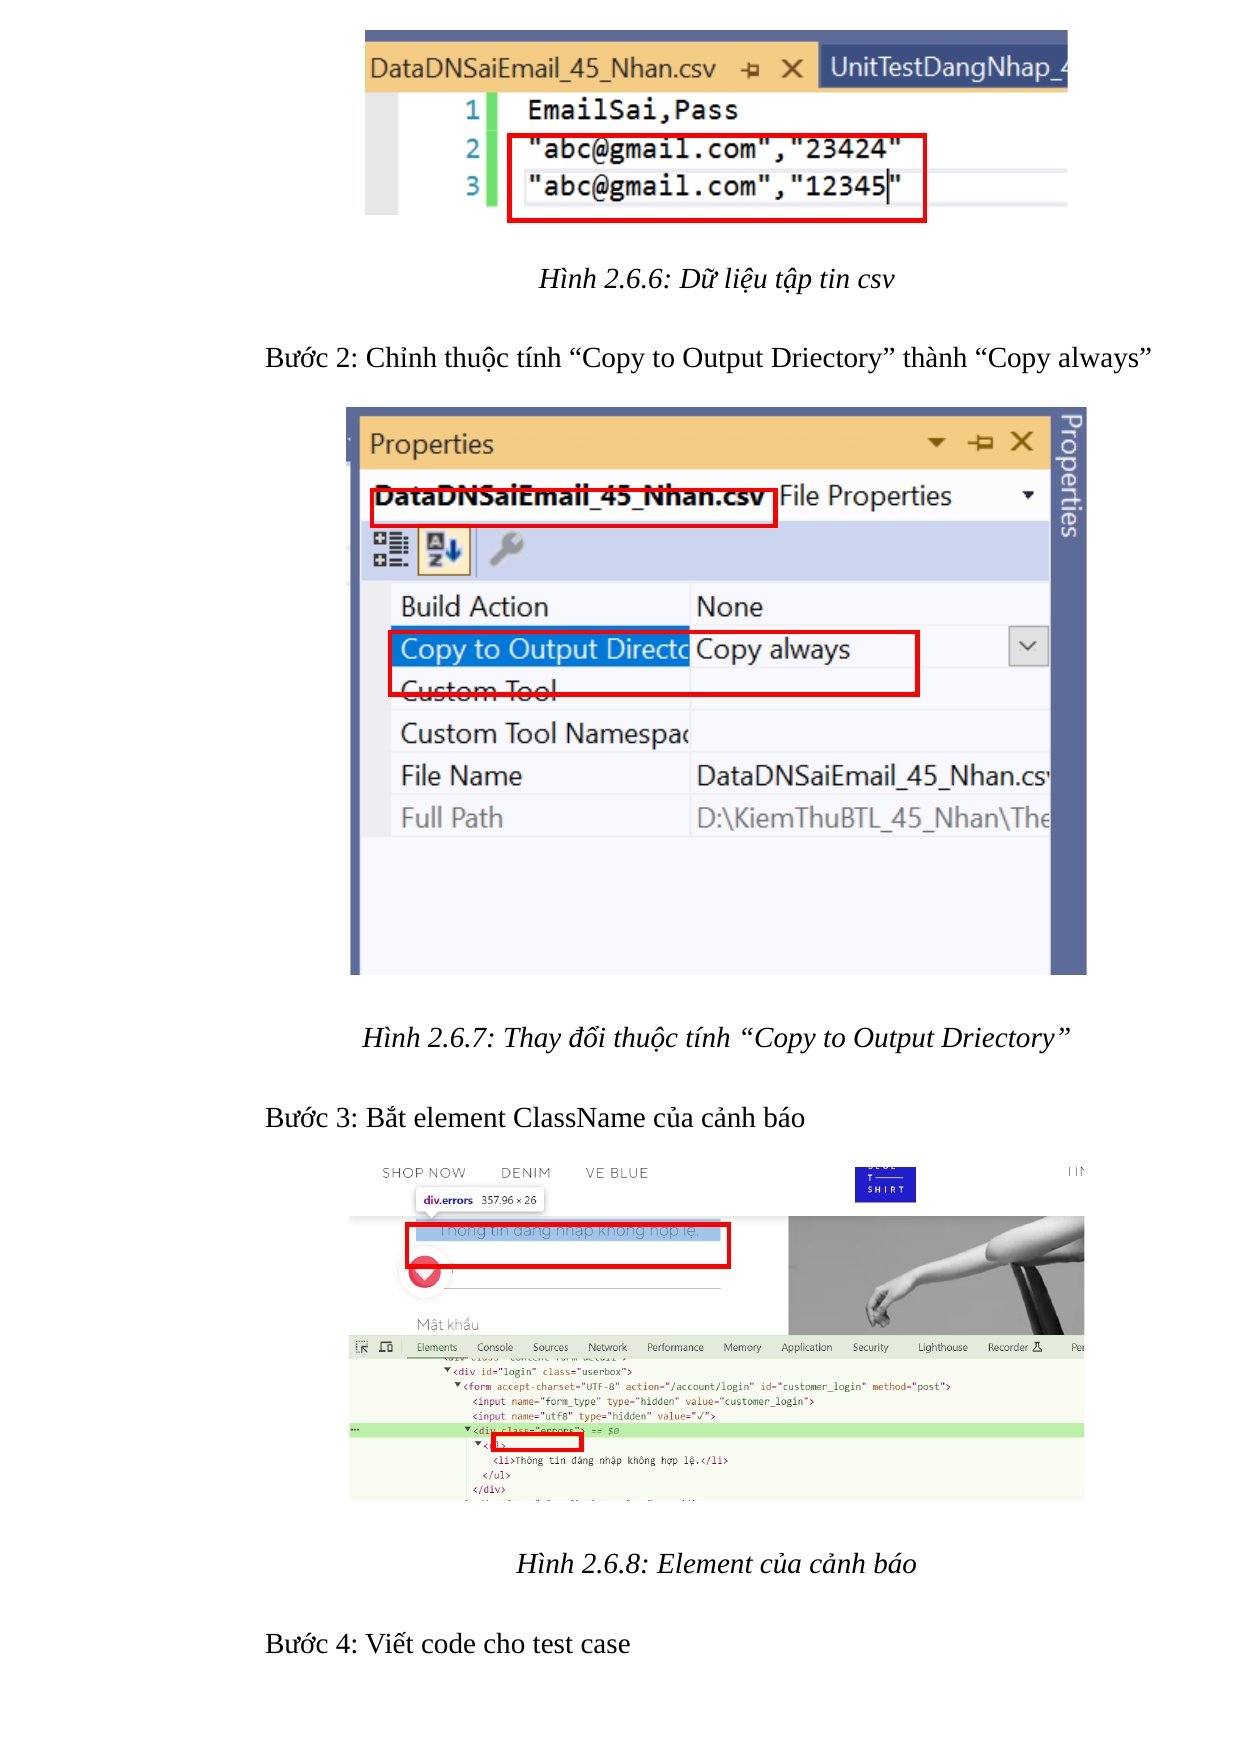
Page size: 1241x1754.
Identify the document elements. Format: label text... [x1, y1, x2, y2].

text Bước 2: Chỉnh thuộc tính “Copy to Output Driectory” thành “Copy always” [265, 340, 1168, 374]
picture [346, 407, 1087, 975]
picture [348, 1167, 1085, 1501]
text Hình 2.6.7: Thay đổi thuộc tính “Copy to Output Driectory” [265, 1021, 1168, 1054]
text Bước 3: Bắt element ClassName của cảnh báo [265, 1100, 1168, 1133]
text Bước 4: Viết code cho test case [265, 1626, 1168, 1660]
text Hình 2.6.6: Dữ liệu tập tin csv [265, 261, 1168, 294]
picture [365, 30, 1068, 215]
text Hình 2.6.8: Element của cảnh báo [265, 1547, 1168, 1580]
picture [512, 138, 923, 215]
